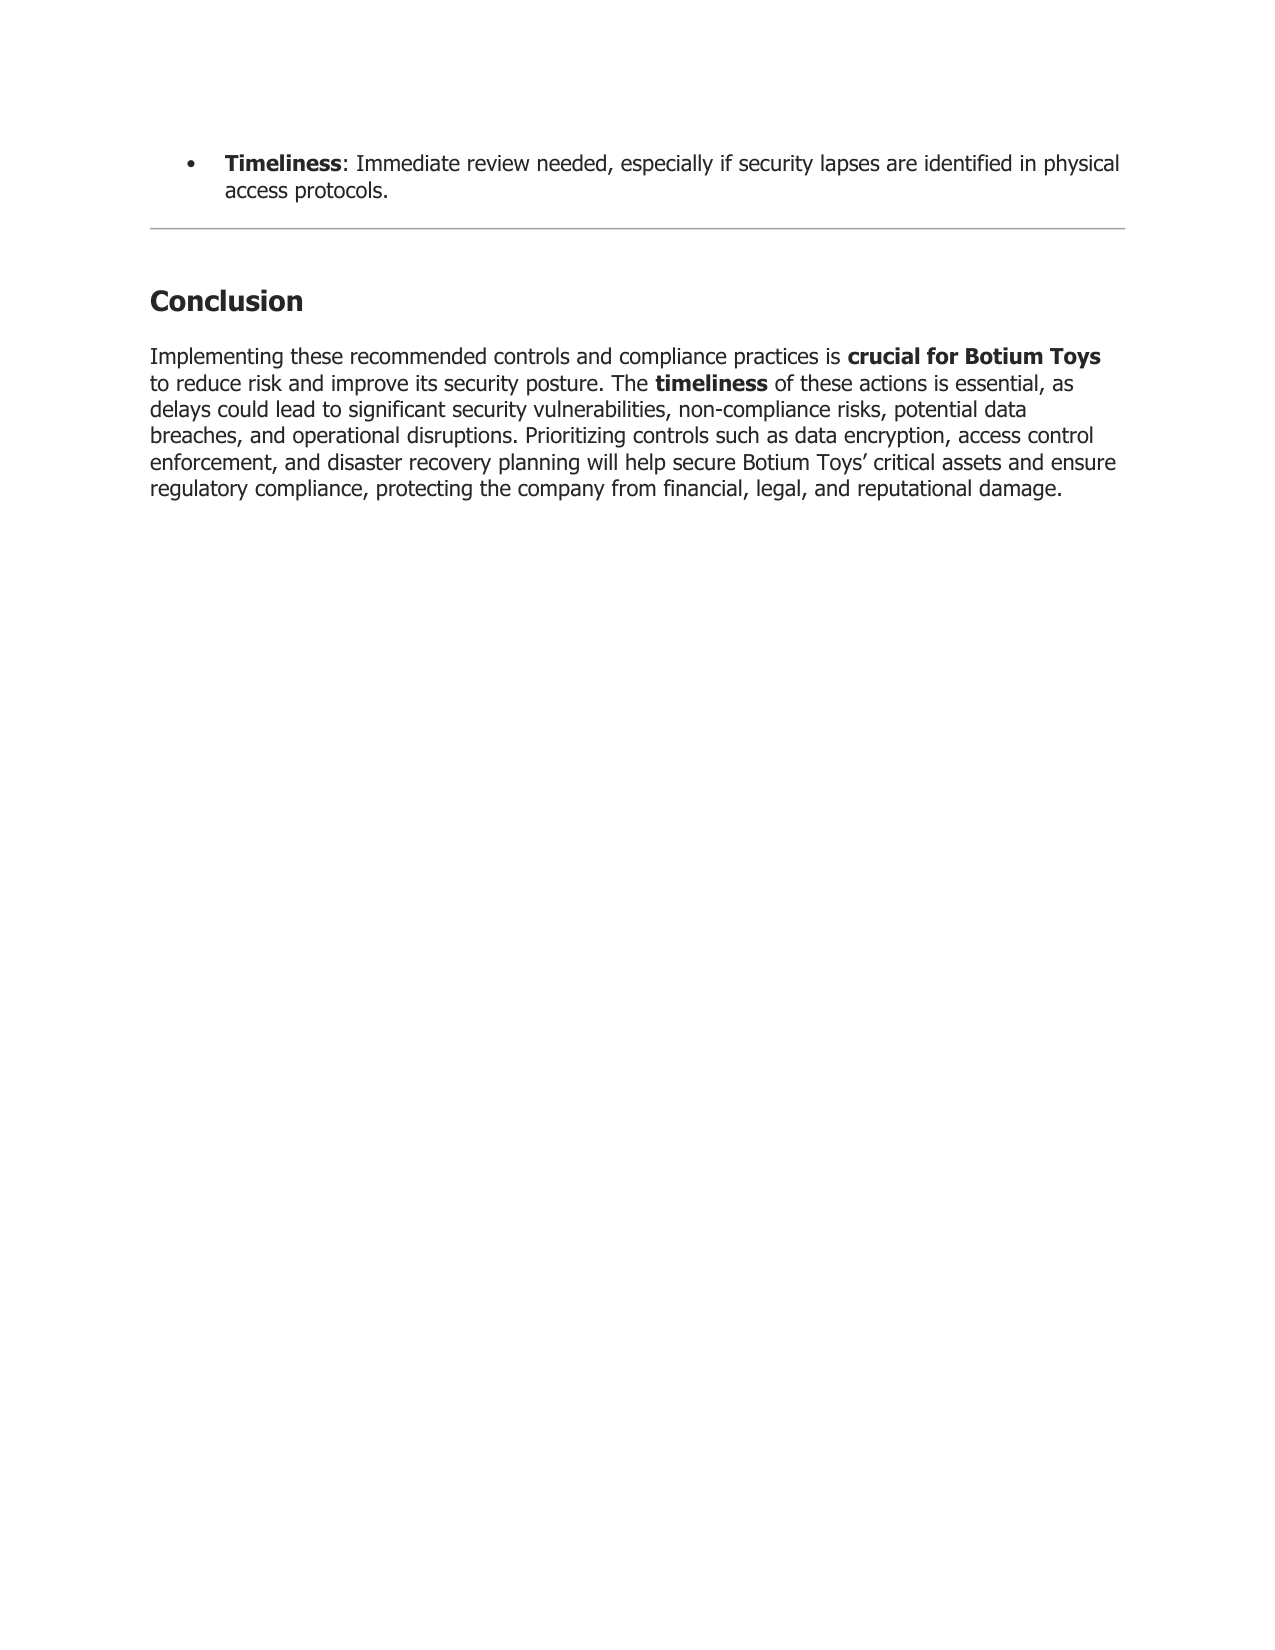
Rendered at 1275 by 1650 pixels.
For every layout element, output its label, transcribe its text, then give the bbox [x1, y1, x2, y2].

text Implementing these recommended controls and compliance practices is crucial for Botium Toys to reduce risk and improve its security posture. The timeliness of these actions is essential, as delays could lead to significant security vulnerabilities, non-compliance risks, potential data breaches, and operational disruptions. Prioritizing controls such as data encryption, access control enforcement, and disaster recovery planning will help secure Botium Toys’ critical assets and ensure regulatory compliance, protecting the company from financial, legal, and reputational damage. [150, 343, 1125, 501]
text Conclusion [150, 284, 1125, 318]
list Timeliness: Immediate review needed, especially if security lapses are identified in physical access protocols. [187, 150, 1125, 203]
